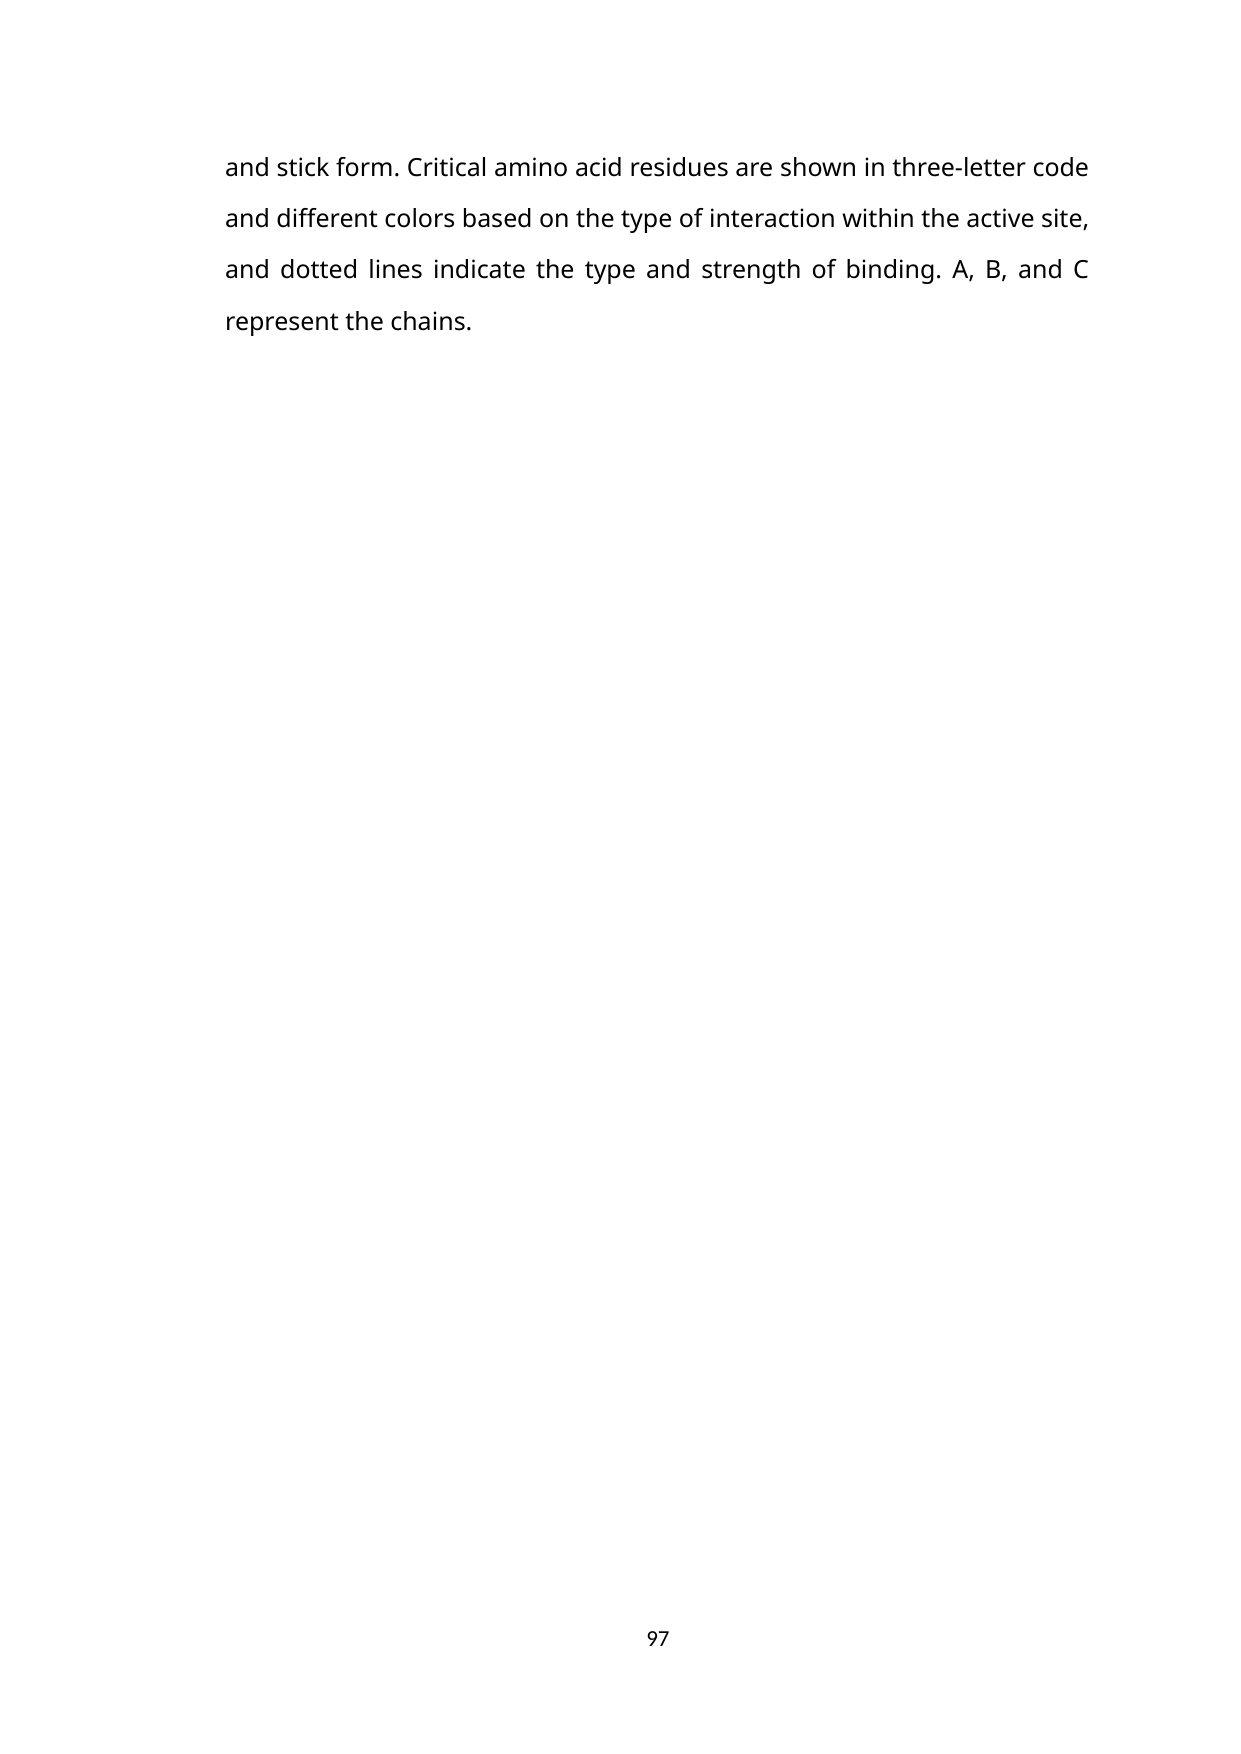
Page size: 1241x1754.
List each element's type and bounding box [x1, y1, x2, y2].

text [225, 150, 1090, 337]
